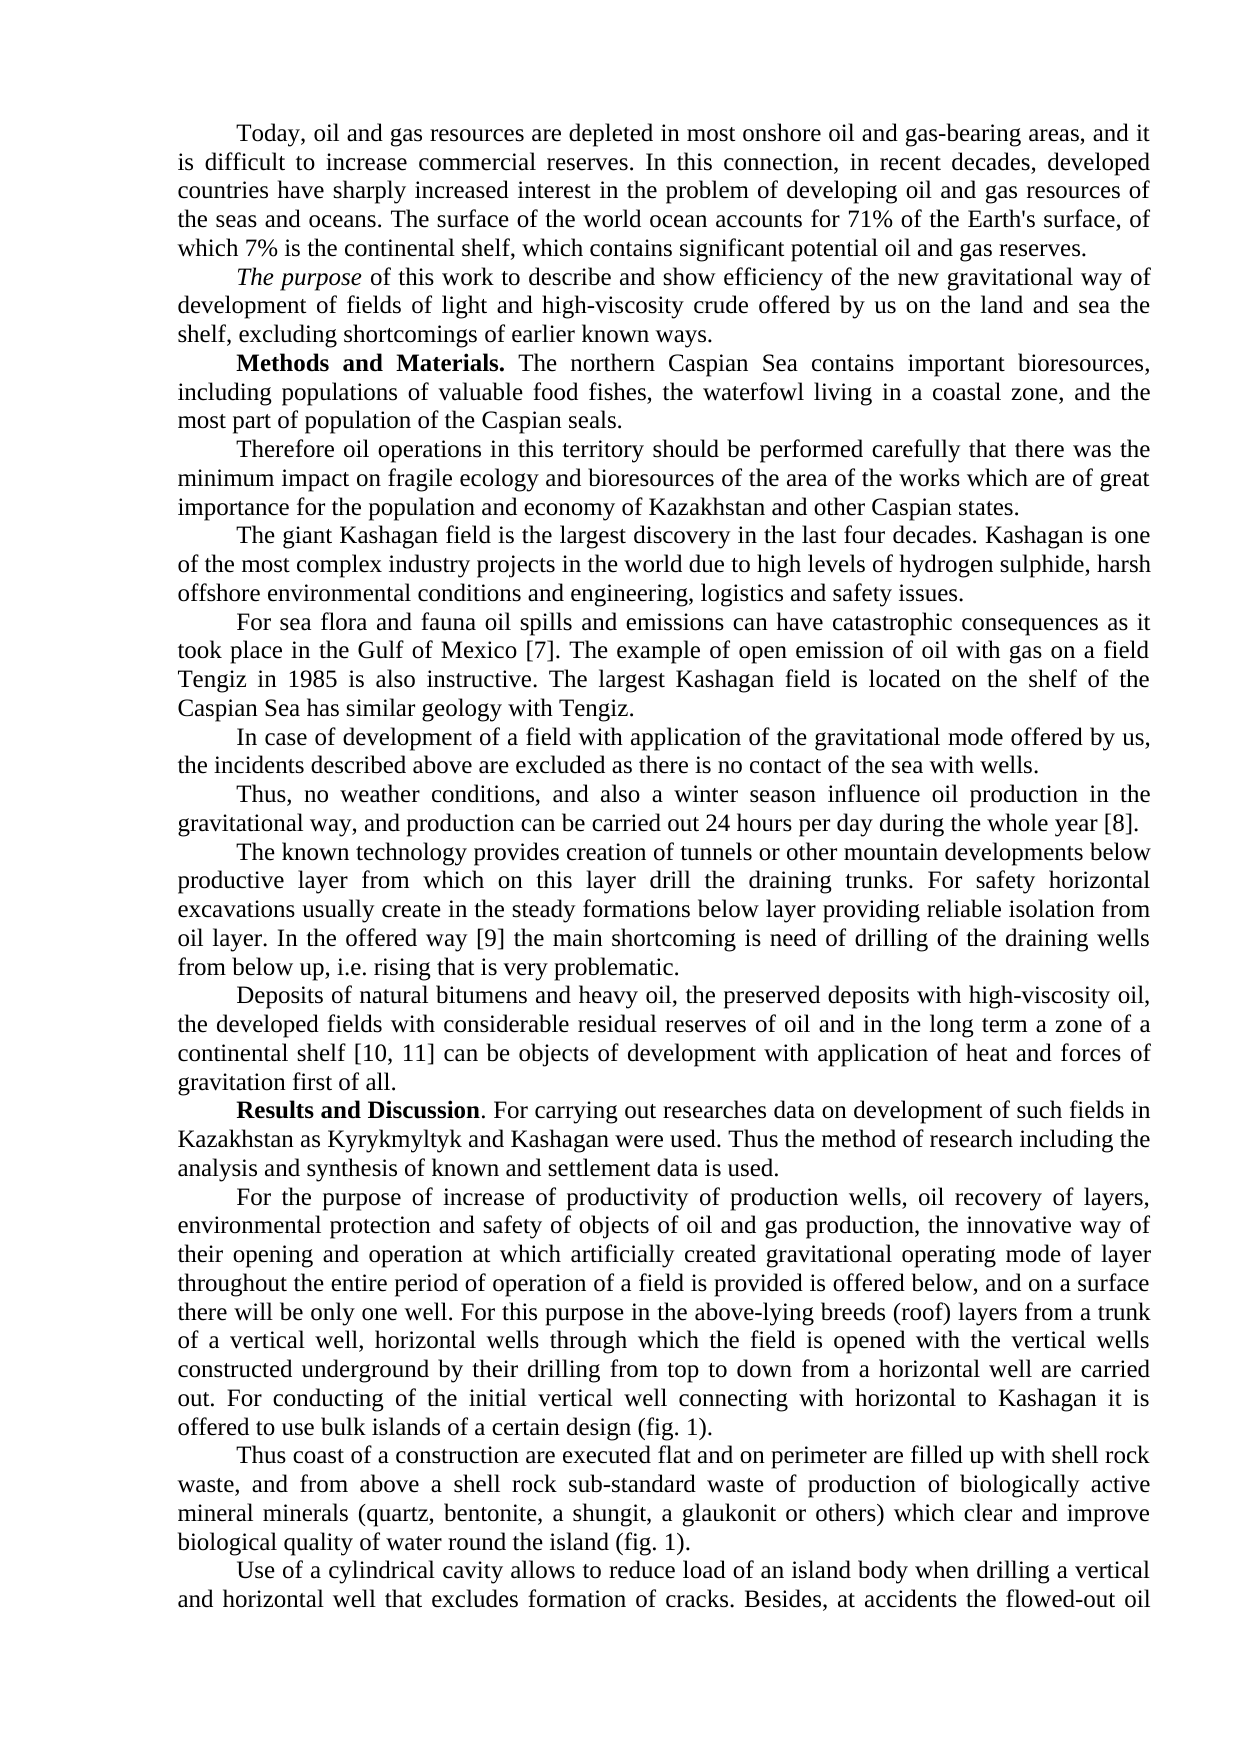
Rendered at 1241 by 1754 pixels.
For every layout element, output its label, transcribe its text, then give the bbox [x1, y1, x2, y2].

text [177, 1556, 1152, 1613]
text Therefore oil operations in this territory should be performed carefully that there was the minimum impact on fragile ecology and bioresources of the area of the works which are of great importance for the population and economy of Kazakhstan and other Caspian states. [177, 434, 1152, 521]
text Deposits of natural bitumens and heavy oil, the preserved deposits with high-viscosity oil, the developed fields with considerable residual reserves of oil and in the long term a zone of a continental shelf [10, 11] can be objects of development with application of heat and forces of gravitation first of all. [177, 981, 1152, 1096]
text The giant Kashagan field is the largest discovery in the last four decades. Kashagan is one of the most complex industry projects in the world due to high levels of hydrogen sulphide, harsh offshore environmental conditions and engineering, logistics and safety issues. [177, 521, 1152, 607]
text Methods and Materials. The northern Caspian Sea contains important bioresources, including populations of valuable food fishes, the waterfowl living in a coastal zone, and the most part of population of the Caspian seals. [177, 348, 1152, 434]
text For sea flora and fauna oil spills and emissions can have catastrophic consequences as it took place in the Gulf of Mexico [7]. The example of open emission of oil with gas on a field Tengiz in 1985 is also instructive. The largest Kashagan field is located on the shelf of the Caspian Sea has similar geology with Tengiz. [177, 607, 1152, 722]
text Today, oil and gas resources are depleted in most onshore oil and gas-bearing areas, and it is difficult to increase commercial reserves. In this connection, in recent decades, developed countries have sharply increased interest in the problem of developing oil and gas resources of the seas and oceans. The surface of the world ocean accounts for 71% of the Earth's surface, of which 7% is the continental shelf, which contains significant potential oil and gas reserves. [177, 118, 1152, 262]
text Results and Discussion. For carrying out researches data on development of such fields in Kazakhstan as Kyrykmyltyk and Kashagan were used. Thus the method of research including the analysis and synthesis of known and settlement data is used. [177, 1096, 1152, 1182]
text For the purpose of increase of productivity of production wells, oil recovery of layers, environmental protection and safety of objects of oil and gas production, the innovative way of their opening and operation at which artificially created gravitational operating mode of layer throughout the entire period of operation of a field is provided is offered below, and on a surface there will be only one well. For this purpose in the above-lying breeds (roof) layers from a trunk of a vertical well, horizontal wells through which the field is opened with the vertical wells constructed underground by their drilling from top to down from a horizontal well are carried out. For conducting of the initial vertical well connecting with horizontal to Kashagan it is offered to use bulk islands of a certain design (fig. 1). [177, 1182, 1152, 1441]
text Thus, no weather conditions, and also a winter season influence oil production in the gravitational way, and production can be carried out 24 hours per day during the whole year [8]. [177, 779, 1152, 837]
text The purpose of this work to describe and show efficiency of the new gravitational way of development of fields of light and high-viscosity crude offered by us on the land and sea the shelf, excluding shortcomings of earlier known ways. [177, 262, 1152, 348]
text The known technology provides creation of tunnels or other mountain developments below productive layer from which on this layer drill the draining trunks. For safety horizontal excavations usually create in the steady formations below layer providing reliable isolation from oil layer. In the offered way [9] the main shortcoming is need of drilling of the draining wells from below up, i.e. rising that is very problematic. [177, 837, 1152, 981]
text Thus coast of a construction are executed flat and on perimeter are filled up with shell rock waste, and from above a shell rock sub-standard waste of production of biologically active mineral minerals (quartz, bentonite, a shungit, a glaukonit or others) which clear and improve biological quality of water round the island (fig. 1). [177, 1441, 1152, 1556]
text In case of development of a field with application of the gravitational mode offered by us, the incidents described above are excluded as there is no contact of the sea with wells. [177, 722, 1152, 779]
